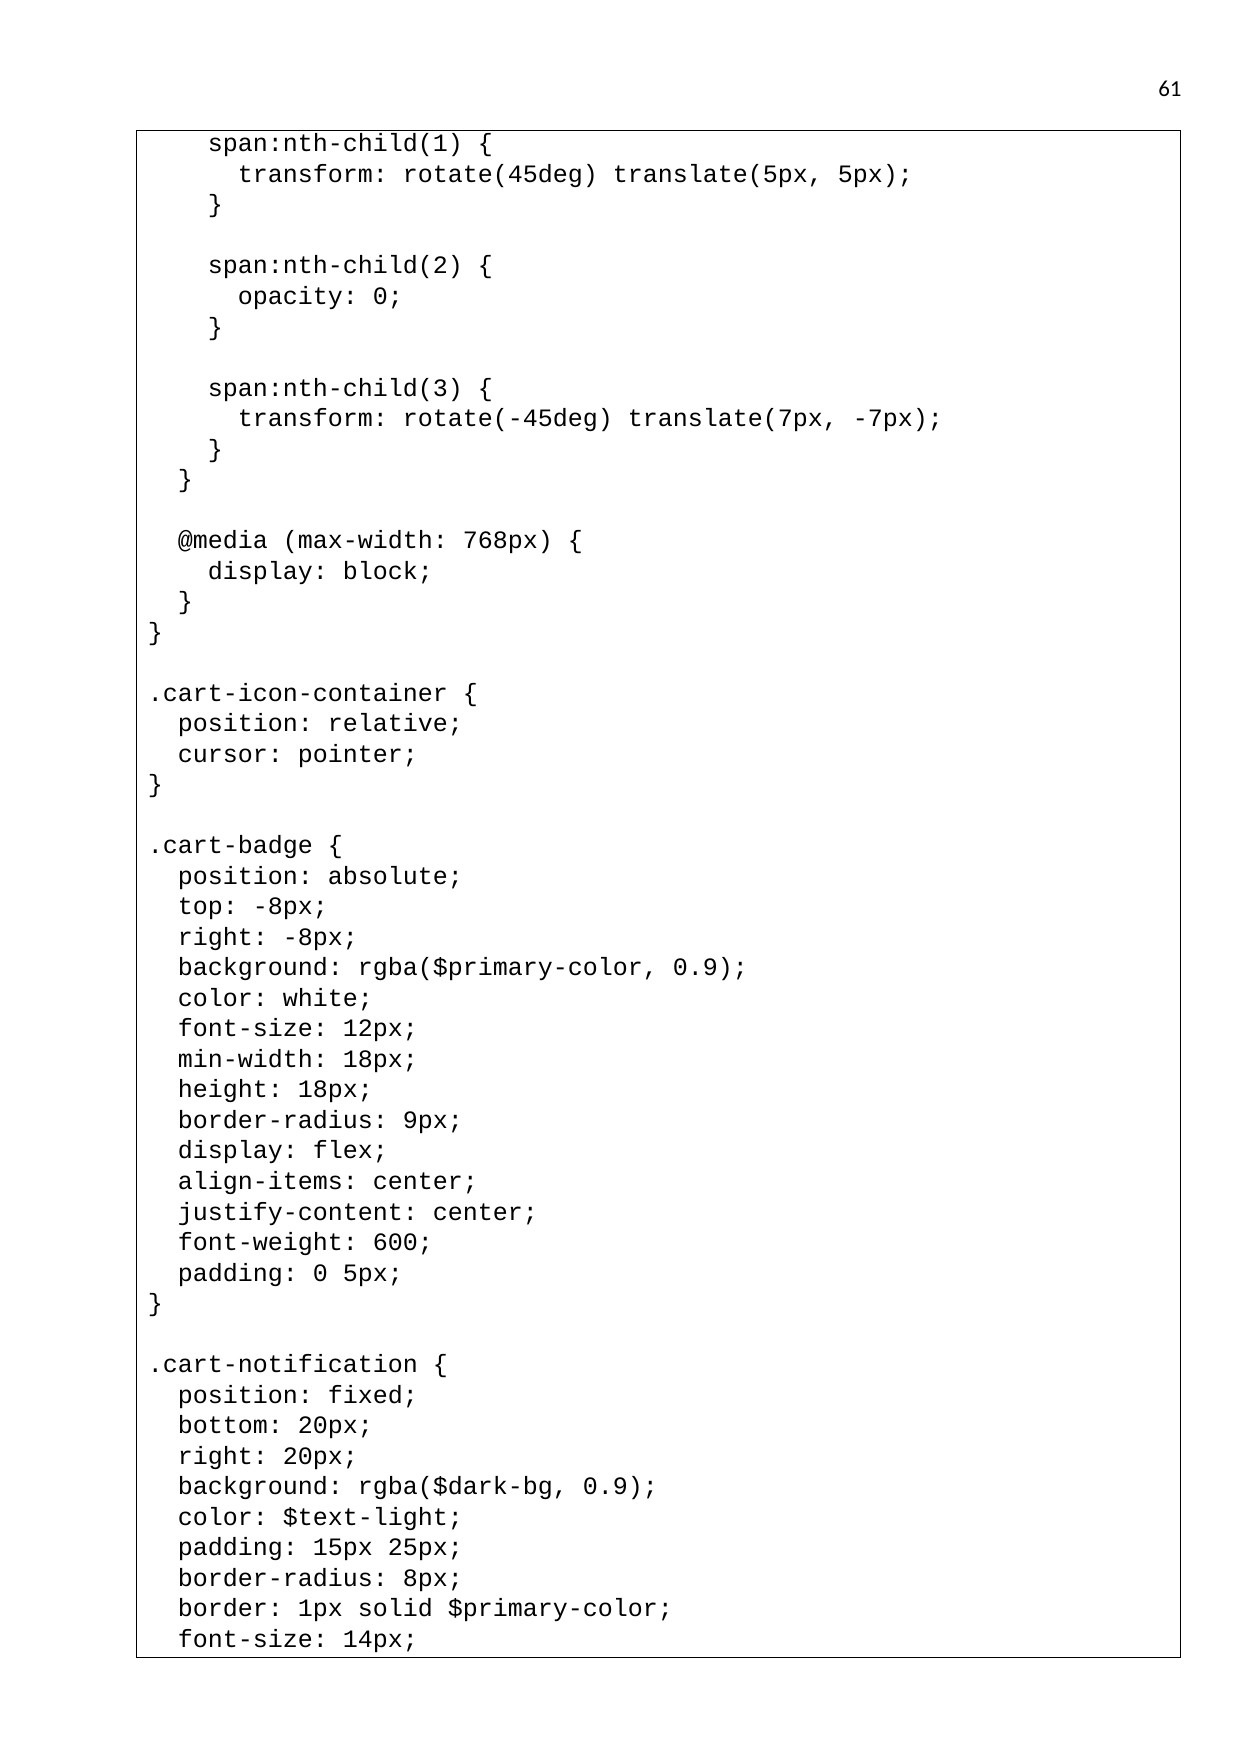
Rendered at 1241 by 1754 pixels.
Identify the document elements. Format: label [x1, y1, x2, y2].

table_header [137, 131, 1180, 1657]
